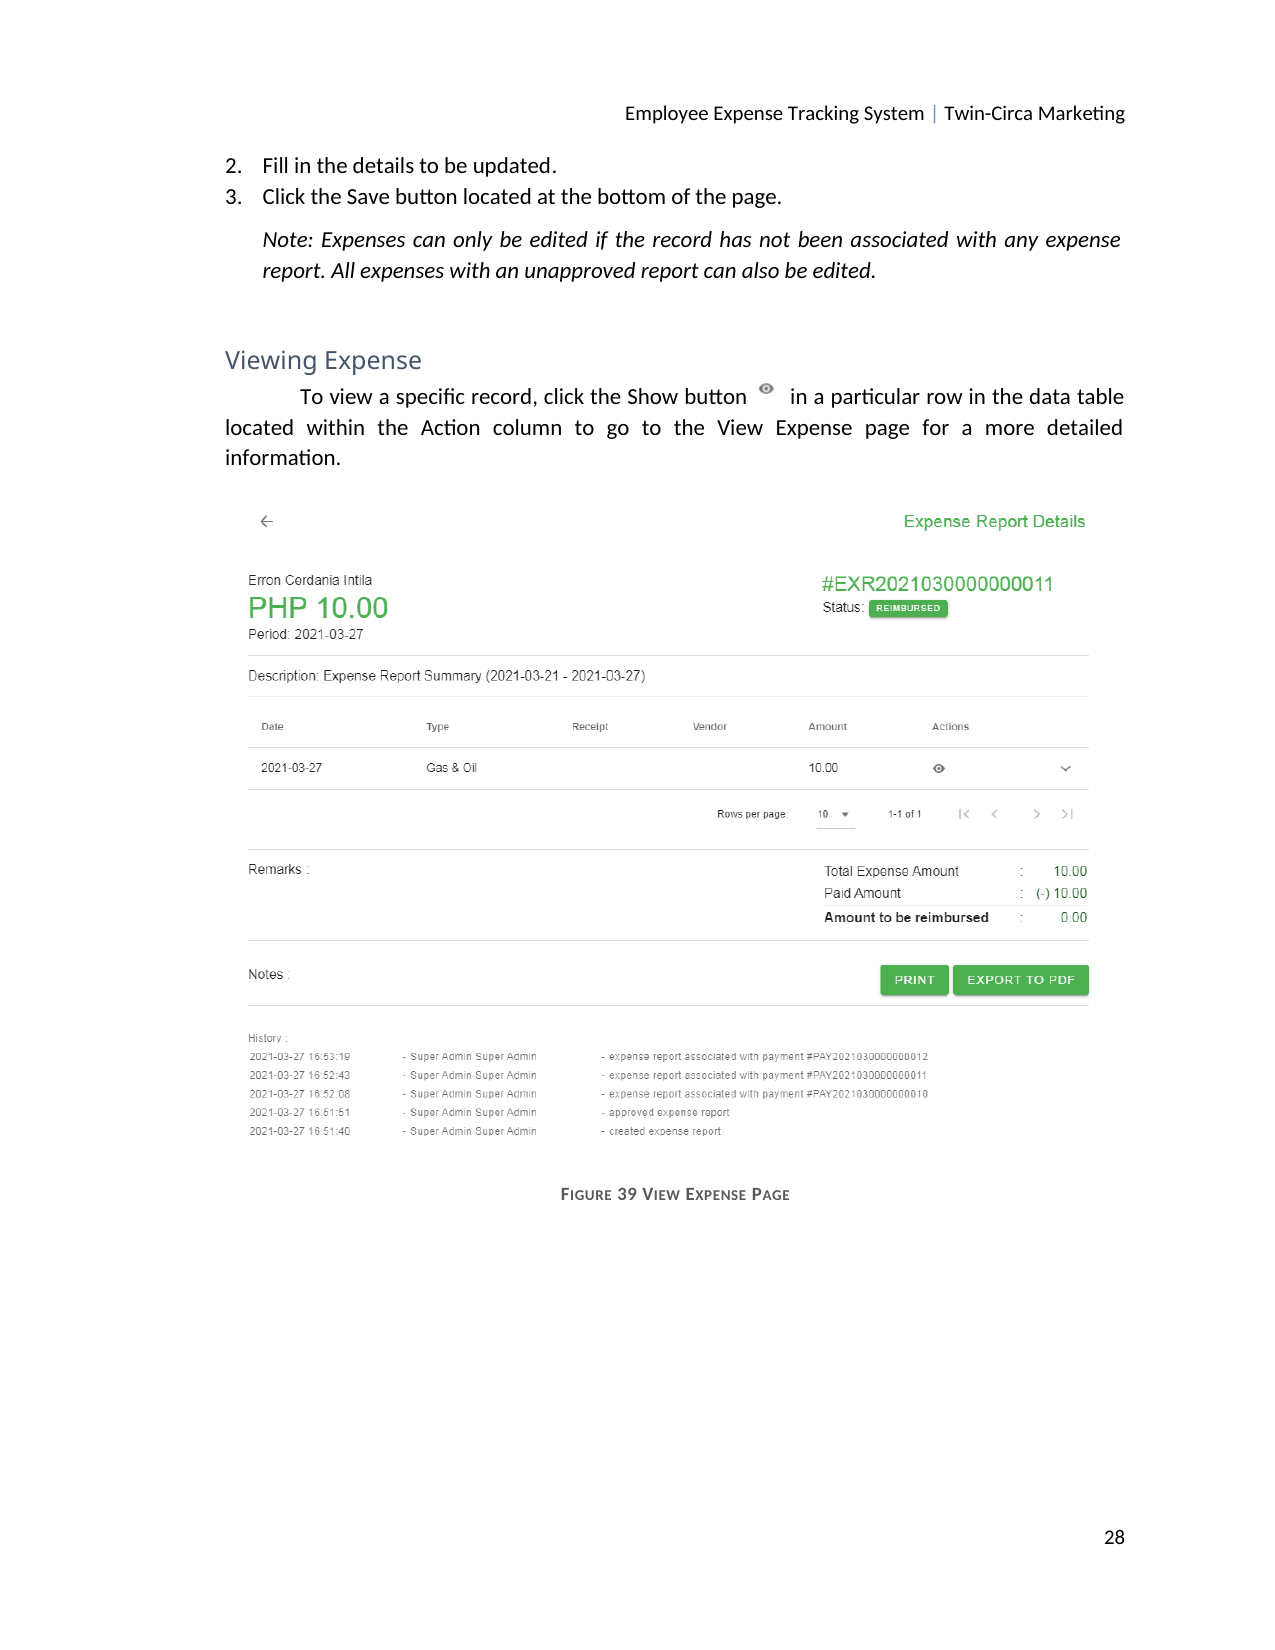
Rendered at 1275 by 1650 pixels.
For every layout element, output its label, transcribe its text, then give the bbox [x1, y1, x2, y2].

subtitle Viewing Expense [150, 342, 1125, 376]
picture [753, 376, 778, 405]
list Fill in the details to be updated. [225, 151, 1125, 179]
picture [225, 486, 1115, 1168]
text To view a specific record, click the Show button in a particular row in the data table located within the Action column to go to the View Expense page for a more detailed information. [225, 376, 1125, 472]
text Figure 39 View Expense Page [150, 1182, 1125, 1205]
list Click the Save button located at the bottom of the page. [225, 182, 1125, 210]
text Note: Expenses can only be edited if the record has not been associated with any expense report. All expenses with an unapproved report can also be edited. [262, 225, 1125, 284]
